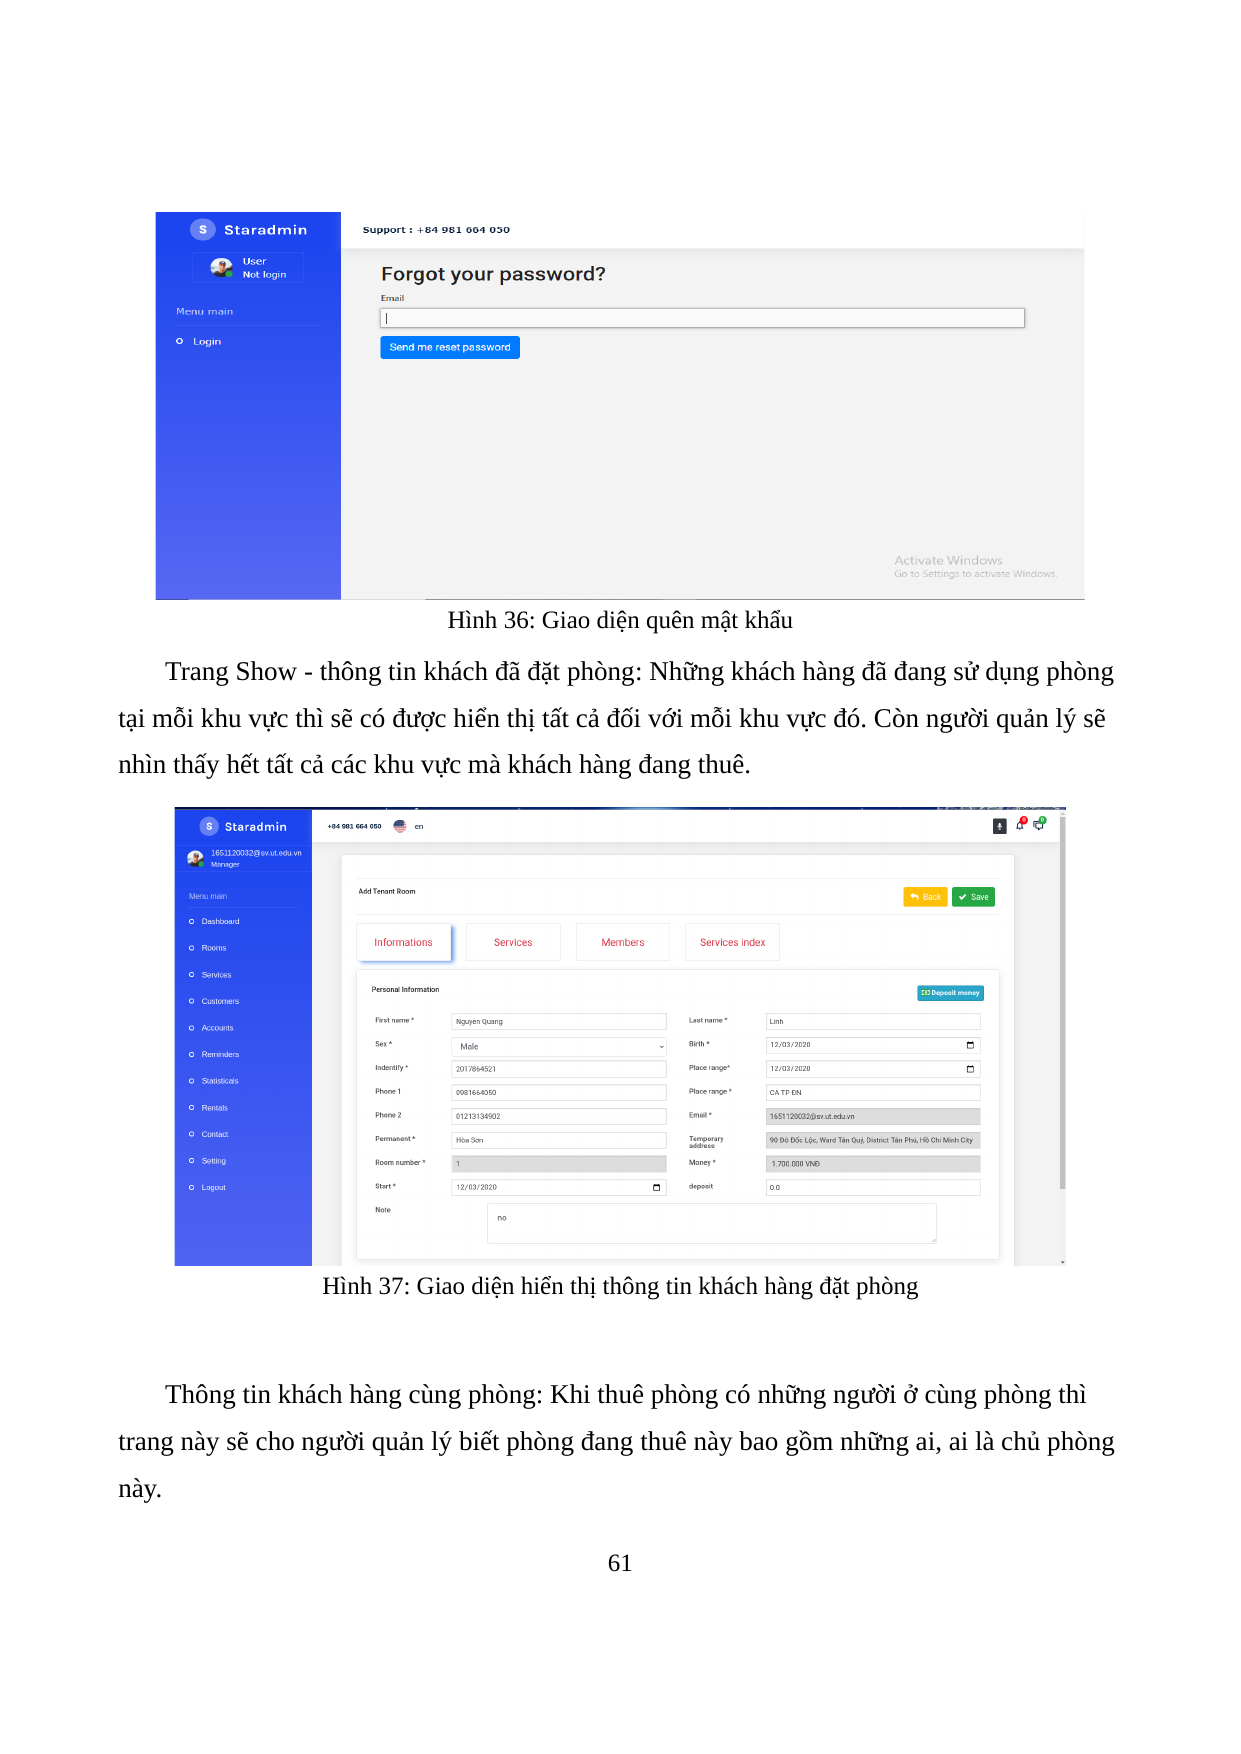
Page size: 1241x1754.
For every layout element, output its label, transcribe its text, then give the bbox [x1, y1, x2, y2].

text Thông tin khách hàng cùng phòng: Khi thuê phòng có những người ở cùng phòng thì trang này sẽ cho người quản lý biết phòng đang thuê này bao gồm những ai, ai là chủ phòng này. [118, 1378, 1122, 1503]
picture [155, 212, 1085, 600]
picture [174, 807, 1066, 1266]
